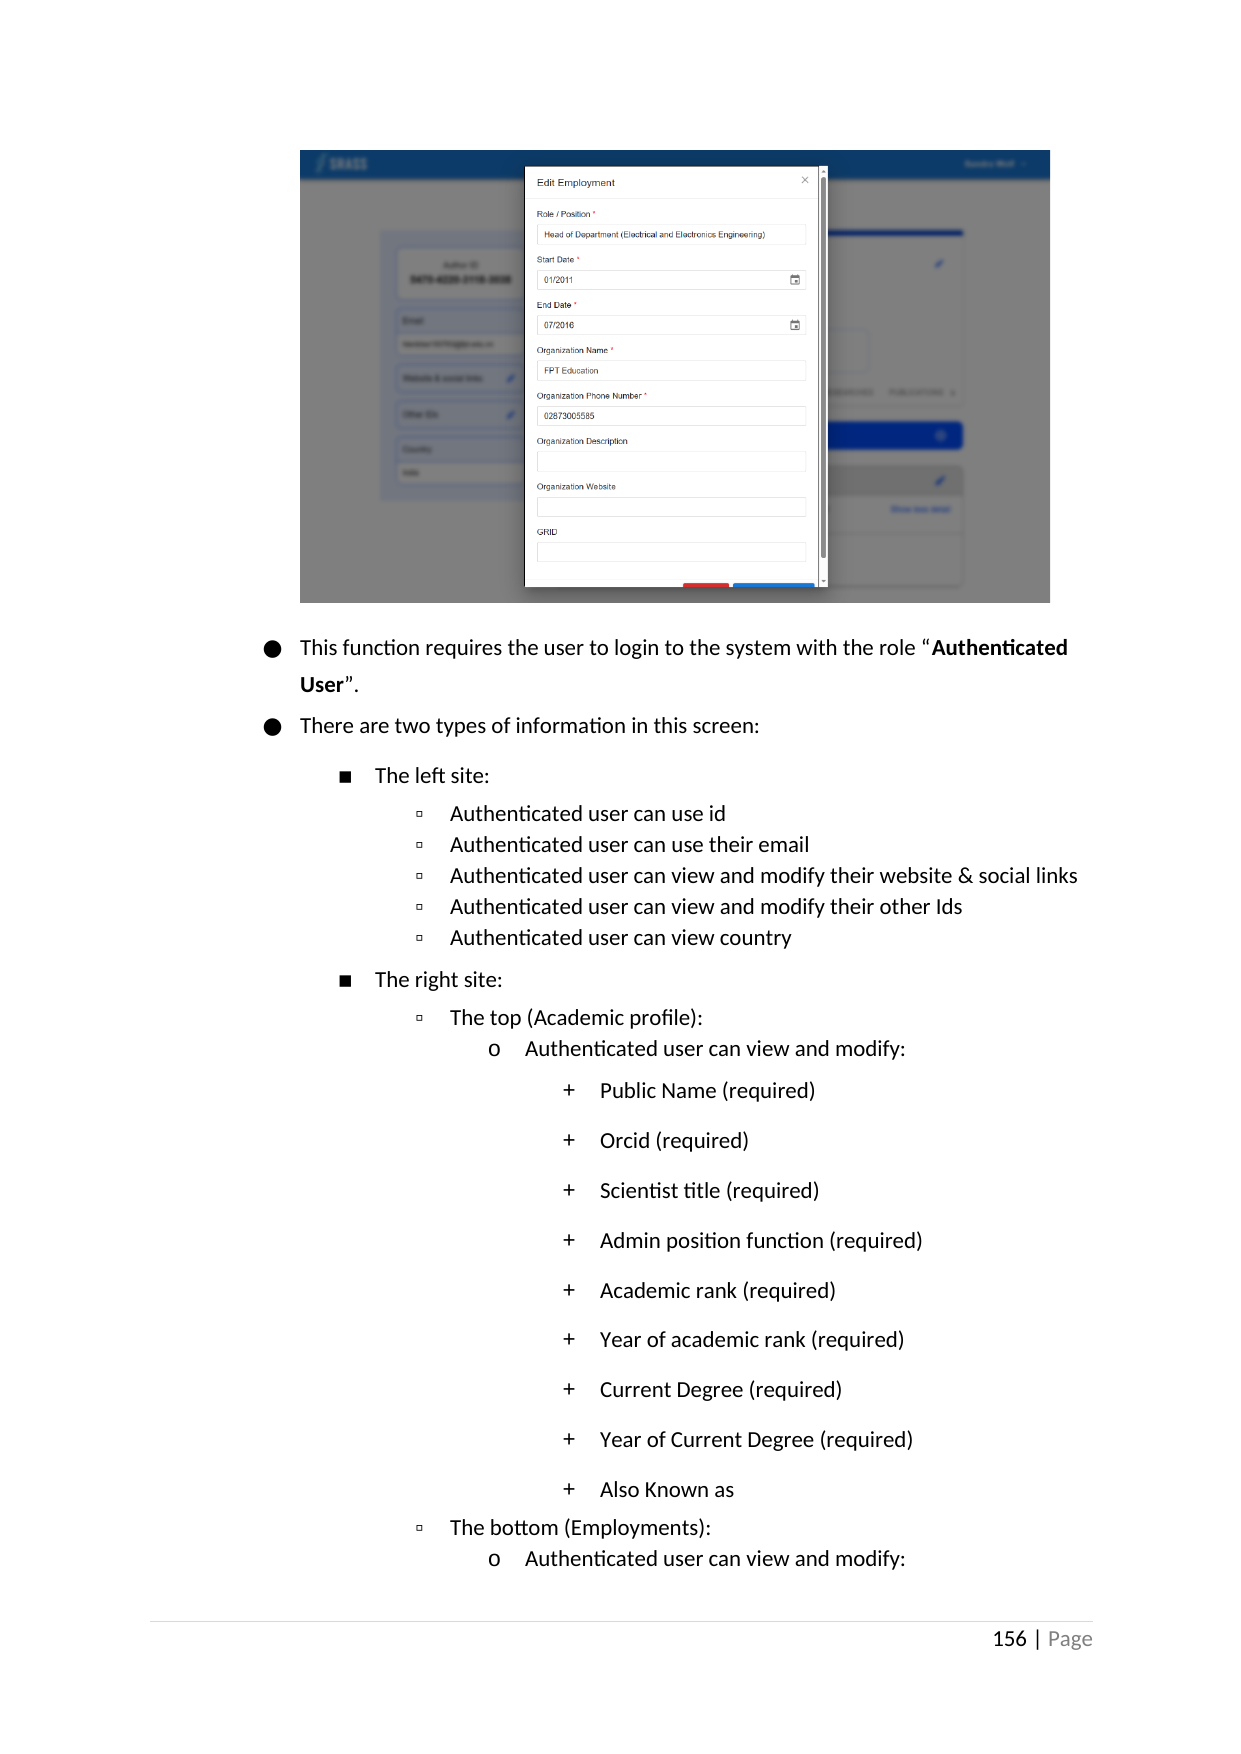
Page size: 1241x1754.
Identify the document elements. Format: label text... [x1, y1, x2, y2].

list Authenticated user can use their email [412, 830, 1093, 859]
list The top (Academic profile): [412, 1003, 1093, 1032]
list Scientist title (required) [562, 1164, 1093, 1212]
list The left site: [337, 749, 1093, 797]
list This function requires the user to login to the system with the role “Authenticated User”. [262, 621, 1093, 698]
list There are two types of information in this screen: [262, 700, 1093, 747]
list Orcid (required) [562, 1115, 1093, 1162]
list Authenticated user can view country [412, 923, 1093, 952]
list The bottom (Employments): [412, 1513, 1093, 1542]
list Year of academic rank (required) [562, 1314, 1093, 1361]
list The right site: [337, 953, 1093, 1001]
picture [300, 150, 1050, 603]
list Authenticated user can view and modify their other Ids [412, 892, 1093, 921]
list Admin position function (required) [562, 1214, 1093, 1261]
list Also Known as [562, 1463, 1093, 1510]
list Year of Current Degree (required) [562, 1413, 1093, 1461]
list Authenticated user can use id [412, 799, 1093, 828]
list Academic rank (required) [562, 1264, 1093, 1311]
list Authenticated user can view and modify their website & social links [412, 861, 1093, 890]
list Public Name (required) [562, 1065, 1093, 1112]
list Authenticated user can view and modify: [487, 1034, 1093, 1063]
list Current Degree (required) [562, 1364, 1093, 1411]
list Authenticated user can view and modify: [487, 1544, 1093, 1573]
